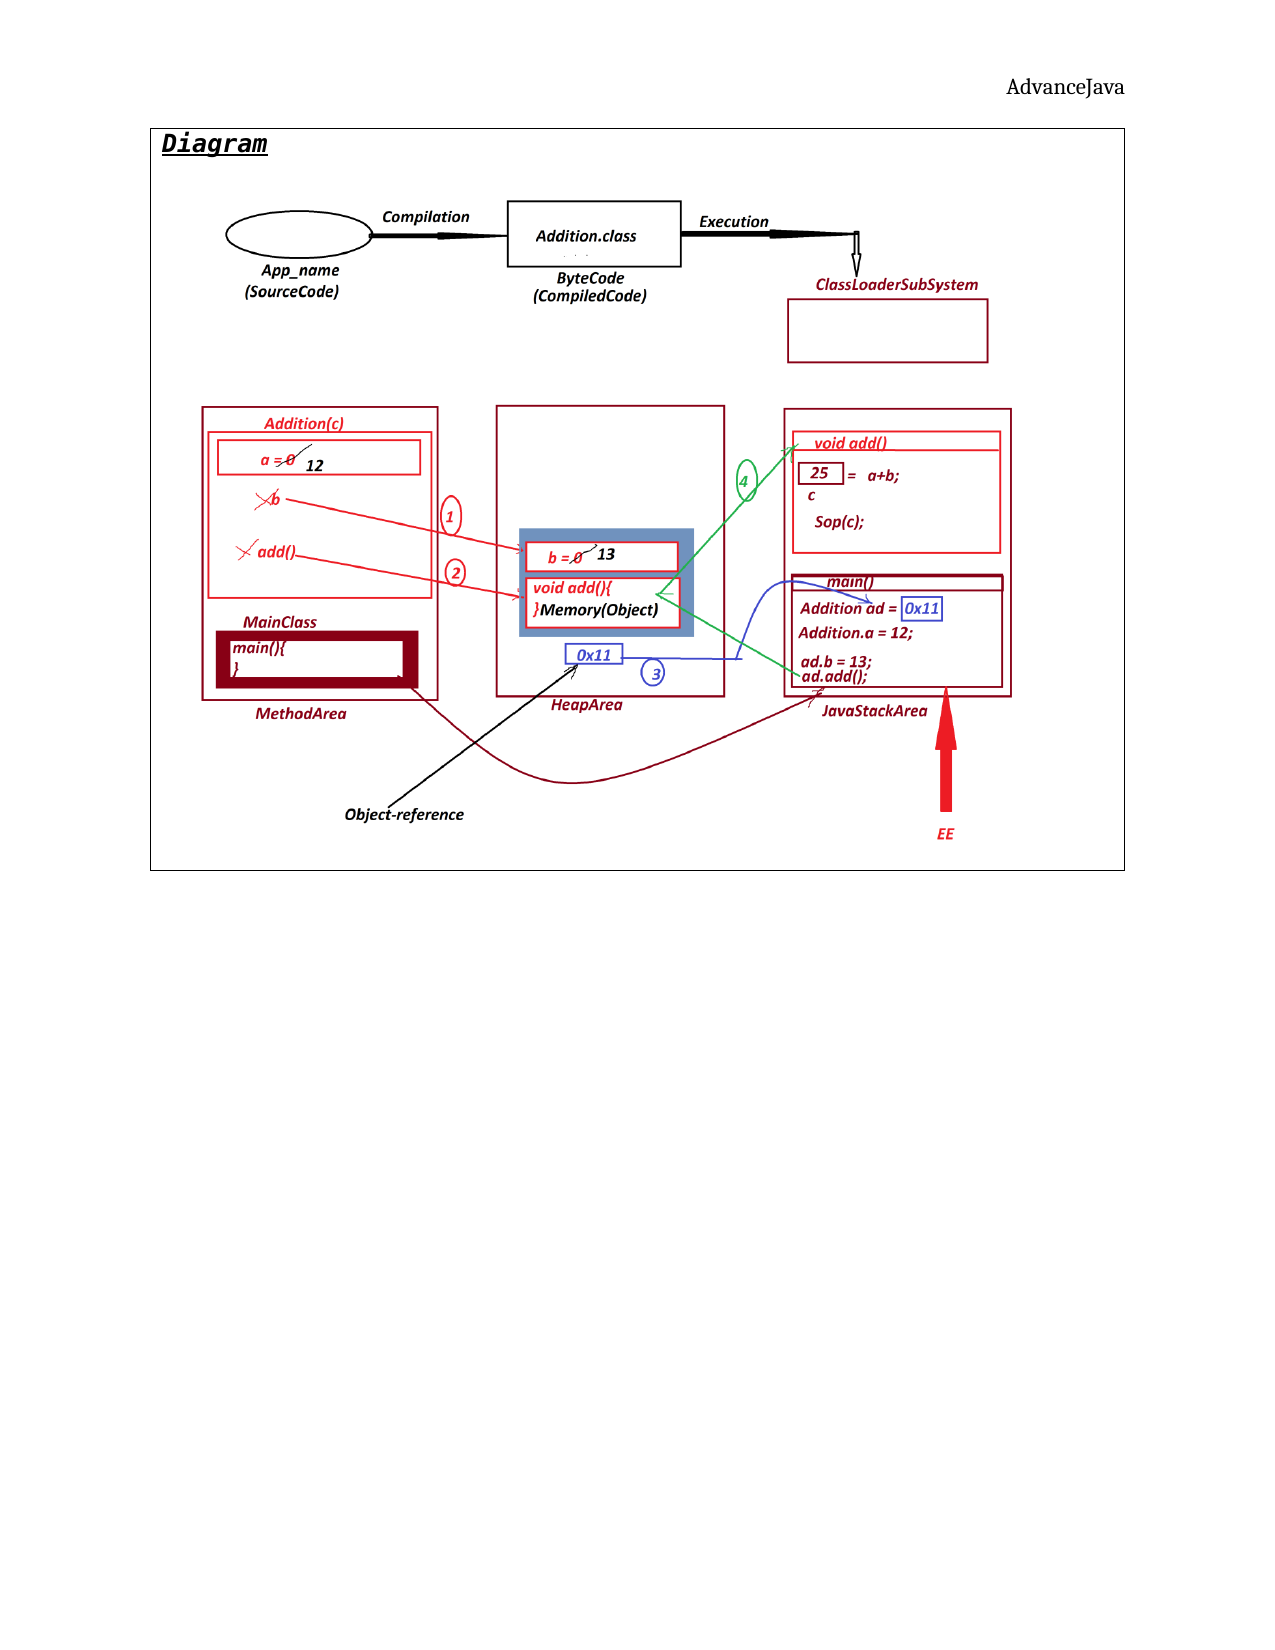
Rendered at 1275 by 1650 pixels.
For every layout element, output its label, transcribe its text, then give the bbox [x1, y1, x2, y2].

table_cell Diagram [151, 129, 1124, 870]
picture [161, 173, 1037, 857]
